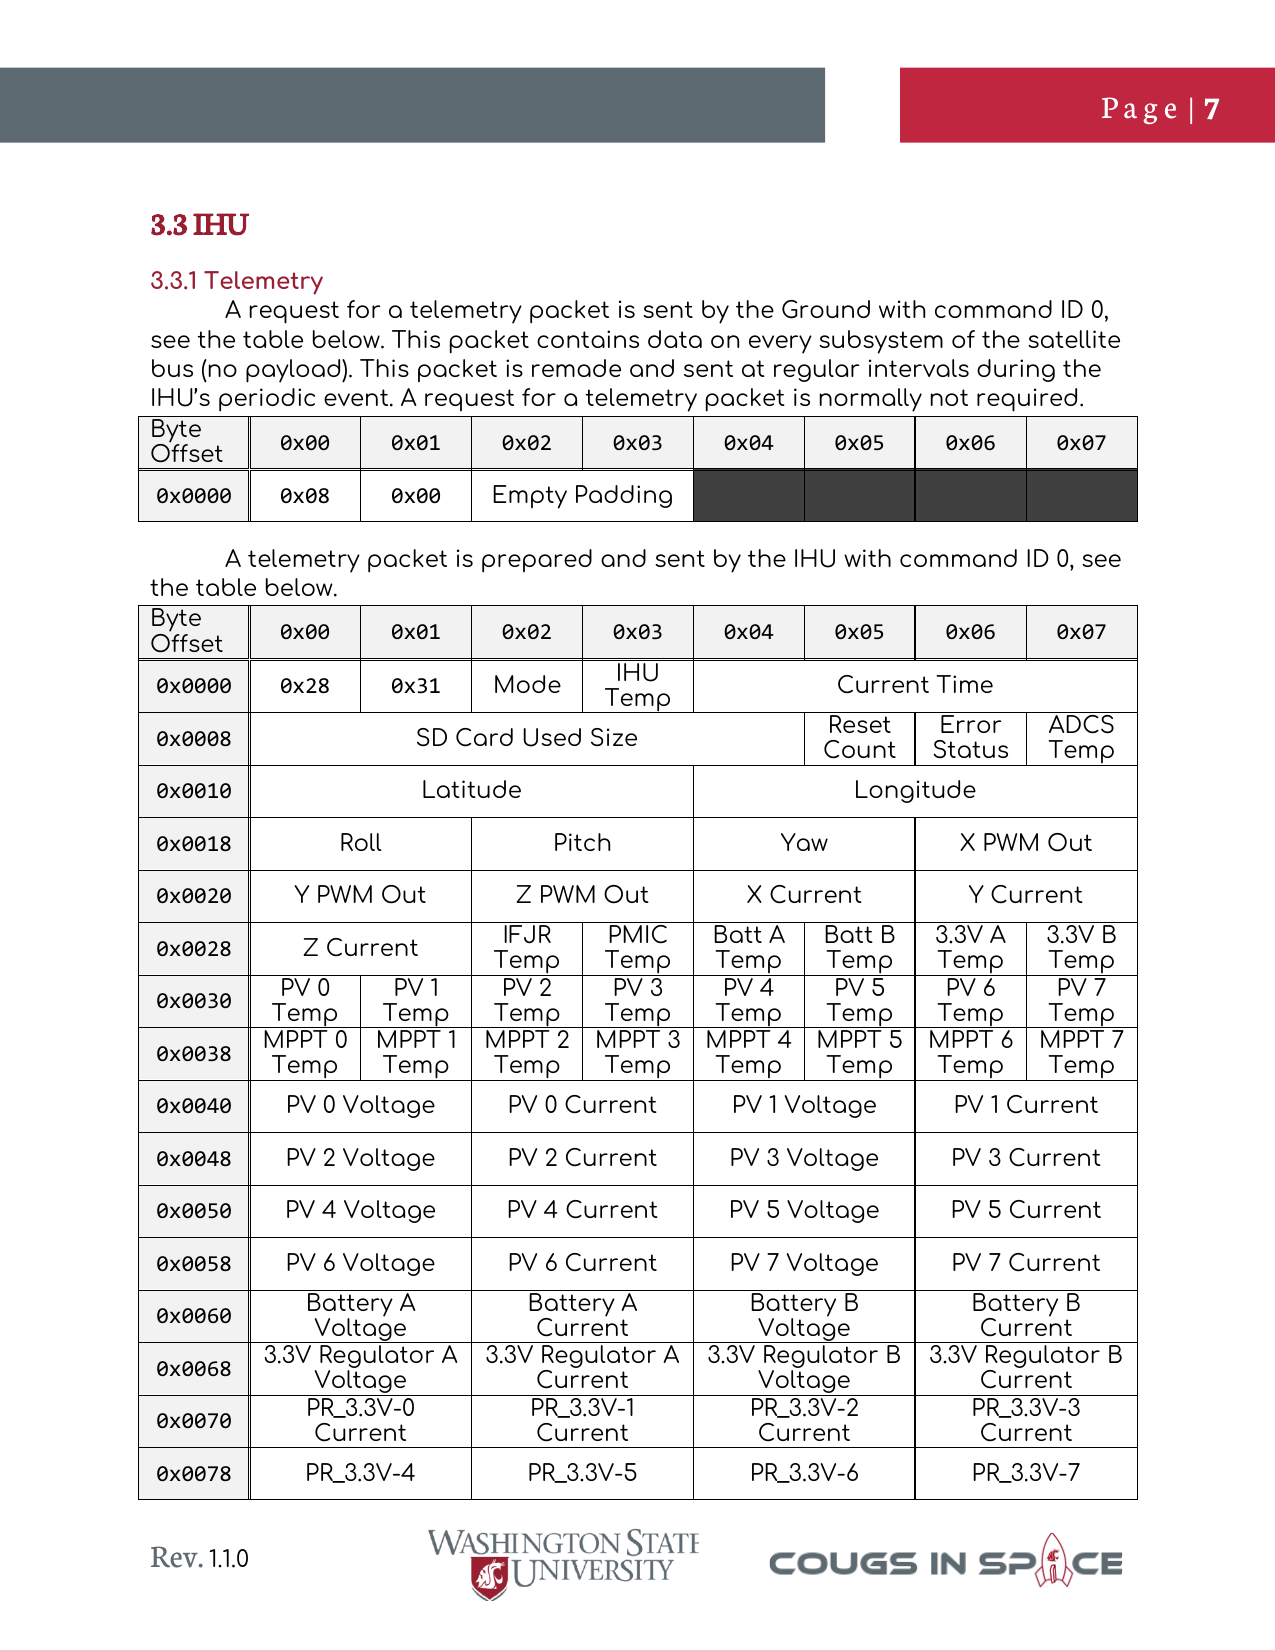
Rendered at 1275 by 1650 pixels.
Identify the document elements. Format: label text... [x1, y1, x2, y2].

text A request for a telemetry packet is sent by the Ground with command ID 0, see the table below. This packet contains data on every subsystem of the satellite bus (no payload). This packet is remade and sent at regular intervals during the IHU’s periodic event. A request for a telemetry packet is normally not required. [150, 299, 1125, 412]
table_cell PV 1 Voltage [694, 1081, 914, 1132]
table_cell 0x31 [361, 661, 471, 712]
table_cell PV 0 Temp [251, 976, 360, 1027]
table_cell PR_3.3V-1 Current [472, 1396, 693, 1447]
table_cell PV 2 Current [472, 1133, 693, 1184]
table_cell PV 4 Voltage [251, 1186, 471, 1237]
table_cell PR_3.3V-6 Current [694, 1448, 914, 1499]
table_header 0x03 [583, 606, 693, 658]
table_cell MPPT 7 Temp [1027, 1028, 1137, 1079]
table_cell PV 6 Temp [916, 976, 1026, 1027]
table_cell Reset Count [805, 713, 914, 764]
subtitle 3.3 IHU [150, 200, 1125, 242]
table_cell SD Card Used Size [251, 713, 804, 764]
table_cell 0x0018 [139, 818, 248, 869]
table_cell PV 0 Current [472, 1081, 693, 1132]
text A telemetry packet is prepared and sent by the IHU with command ID 0, see the table below. [150, 547, 1125, 602]
table_cell MPPT 0 Temp [251, 1028, 360, 1079]
table_cell 0x0060 [139, 1291, 248, 1342]
table_cell PV 6 Current [472, 1238, 693, 1289]
table_cell 3.3V B Temp [1027, 923, 1137, 974]
table_cell [1027, 471, 1137, 521]
table_cell X Current [694, 871, 914, 922]
table_cell Y PWM Out [251, 871, 471, 922]
table_cell 0x0070 [139, 1396, 248, 1447]
table_cell PV 7 Current [916, 1238, 1137, 1289]
table_cell X PWM Out [916, 818, 1137, 869]
table_cell PV 1 Temp [361, 976, 471, 1027]
table_header Byte Offset [139, 606, 248, 658]
table_header 0x05 [805, 606, 914, 658]
table_cell PV 4 Current [472, 1186, 693, 1237]
table_cell Latitude [251, 766, 693, 817]
table_cell 0x0020 [139, 871, 248, 922]
table_cell 0x0038 [139, 1028, 248, 1079]
table_cell PV 5 Current [916, 1186, 1137, 1237]
table_cell Yaw [694, 818, 914, 869]
table_cell 0x0010 [139, 766, 248, 817]
table_cell 0x0008 [139, 713, 248, 764]
table_cell PV 5 Temp [805, 976, 914, 1027]
table_cell PV 0 Voltage [251, 1081, 471, 1132]
table_cell 0x0040 [139, 1081, 248, 1132]
table_cell PV 4 Temp [694, 976, 804, 1027]
table_header 0x02 [472, 606, 582, 658]
table_cell MPPT 6 Temp [916, 1028, 1026, 1079]
table_cell PV 6 Voltage [251, 1238, 471, 1289]
table_header 0x06 [916, 417, 1026, 468]
table_cell Batt A Temp [694, 923, 804, 974]
table_header 0x07 [1027, 417, 1137, 468]
table_cell 0x0000 [139, 661, 248, 712]
table_cell 3.3V Regulator B Voltage [694, 1343, 914, 1394]
table_cell 3.3V Regulator A Voltage [251, 1343, 471, 1394]
table_cell MPPT 3 Temp [583, 1028, 693, 1079]
table_cell Battery B Voltage [694, 1291, 914, 1342]
subtitle 3.3.1 Telemetry [150, 269, 1125, 295]
table_cell Y Current [916, 871, 1137, 922]
table_cell 0x28 [251, 661, 360, 712]
table_cell [805, 471, 914, 521]
table_header 0x01 [361, 606, 471, 658]
picture [426, 1528, 699, 1601]
table_cell PV 5 Voltage [694, 1186, 914, 1237]
table_cell 0x0030 [139, 976, 248, 1027]
table_header 0x00 [251, 417, 360, 468]
table_cell 0x0068 [139, 1343, 248, 1394]
table_cell 0x0050 [139, 1186, 248, 1237]
table_cell MPPT 4 Temp [694, 1028, 804, 1079]
table_cell MPPT 2 Temp [472, 1028, 582, 1079]
table_header 0x04 [694, 606, 804, 658]
table_cell PR_3.3V-4 Current [251, 1448, 471, 1499]
table_cell 0x0048 [139, 1133, 248, 1184]
table_cell PR_3.3V-0 Current [251, 1396, 471, 1447]
table_cell Pitch [472, 818, 693, 869]
table_header 0x01 [361, 417, 471, 468]
table_cell 3.3V A Temp [916, 923, 1026, 974]
table_header 0x02 [472, 417, 582, 468]
table_header 0x04 [694, 417, 804, 468]
table_cell PV 3 Current [916, 1133, 1137, 1184]
table_cell IFJR Temp [472, 923, 582, 974]
table_cell IHU Temp [583, 661, 693, 712]
table_cell 3.3V Regulator B Current [916, 1343, 1137, 1394]
table_cell [916, 471, 1026, 521]
picture [769, 1532, 1123, 1589]
table_cell Empty Padding [472, 471, 693, 521]
table_cell PMIC Temp [583, 923, 693, 974]
table_cell PR_3.3V-2 Current [694, 1396, 914, 1447]
table_cell 0x00 [361, 471, 471, 521]
table_cell Battery A Voltage [251, 1291, 471, 1342]
table_cell Battery B Current [916, 1291, 1137, 1342]
table_cell 0x0078 [139, 1448, 248, 1499]
table_cell Mode [472, 661, 582, 712]
table_header 0x05 [805, 417, 914, 468]
table_cell Batt B Temp [805, 923, 914, 974]
table_cell PR_3.3V-7 Current [916, 1448, 1137, 1499]
table_cell PV 2 Voltage [251, 1133, 471, 1184]
table_cell MPPT 5 Temp [805, 1028, 914, 1079]
table_cell PV 3 Temp [583, 976, 693, 1027]
table_header 0x00 [251, 606, 360, 658]
table_cell PR_3.3V-5 Current [472, 1448, 693, 1499]
table_header 0x06 [916, 606, 1026, 658]
table_cell 0x08 [251, 471, 360, 521]
table_cell [694, 471, 804, 521]
table_header Byte Offset [139, 417, 248, 468]
table_cell ADCS Temp [1027, 713, 1137, 764]
table_cell Error Status [916, 713, 1026, 764]
table_cell Current Time [694, 661, 1137, 712]
table_cell PV 7 Voltage [694, 1238, 914, 1289]
table_header 0x07 [1027, 606, 1137, 658]
table_cell PV 1 Current [916, 1081, 1137, 1132]
table_cell PR_3.3V-3 Current [916, 1396, 1137, 1447]
table_cell PV 7 Temp [1027, 976, 1137, 1027]
table_cell 0x0000 [139, 471, 248, 521]
table_cell PV 2 Temp [472, 976, 582, 1027]
table_cell 0x0028 [139, 923, 248, 974]
table_cell Z PWM Out [472, 871, 693, 922]
table_cell MPPT 1 Temp [361, 1028, 471, 1079]
table_cell PV 3 Voltage [694, 1133, 914, 1184]
table_cell 3.3V Regulator A Current [472, 1343, 693, 1394]
table_header 0x03 [583, 417, 693, 468]
table_cell Longitude [694, 766, 1137, 817]
table_cell 0x0058 [139, 1238, 248, 1289]
table_cell Battery A Current [472, 1291, 693, 1342]
table_cell Z Current [251, 923, 471, 974]
table_cell Roll [251, 818, 471, 869]
